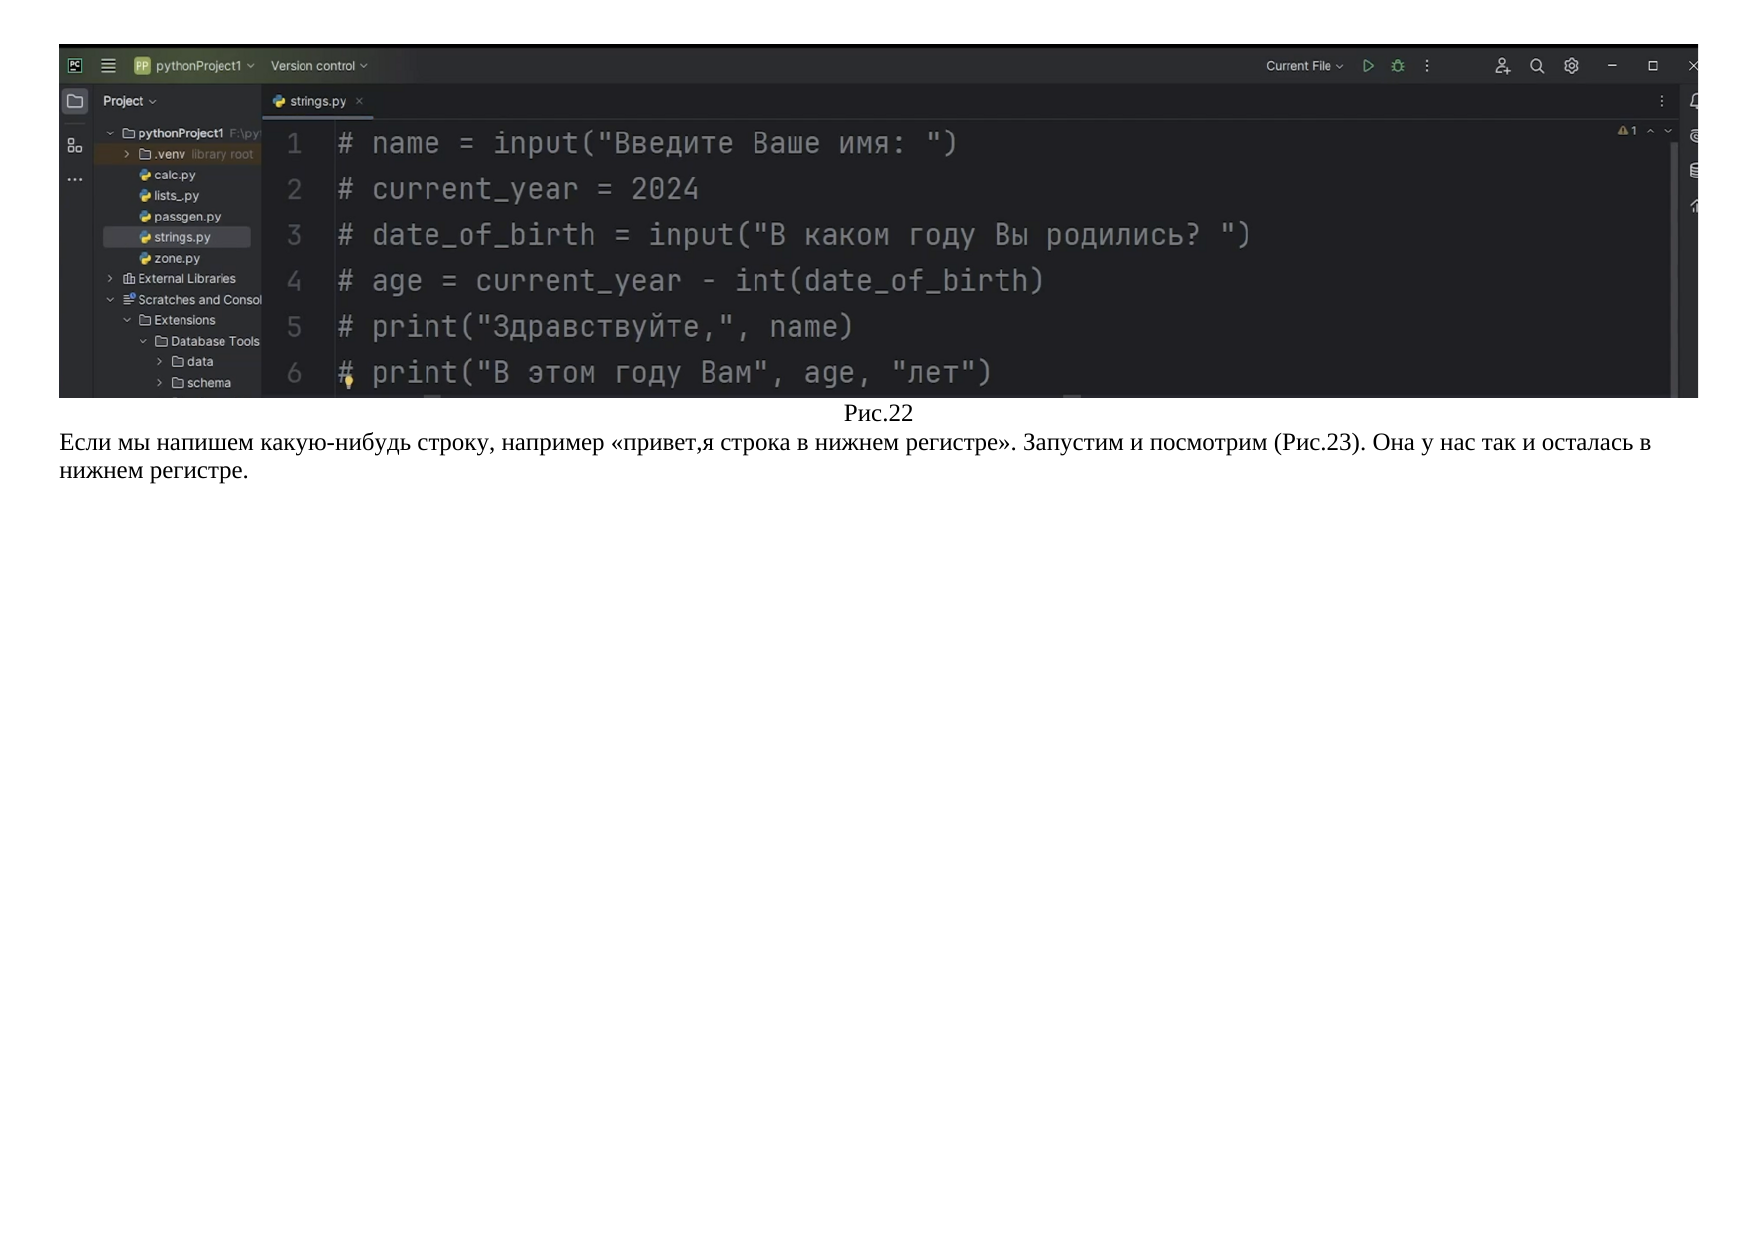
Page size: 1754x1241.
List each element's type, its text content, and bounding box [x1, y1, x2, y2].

text Если мы напишем какую-нибудь строку, например «привет,я строка в нижнем регистре». Запустим и посмотрим (Рис.23). Она у нас так и осталась в нижнем регистре. [59, 427, 1698, 484]
picture [59, 44, 1699, 398]
text Рис.22 [59, 398, 1698, 427]
